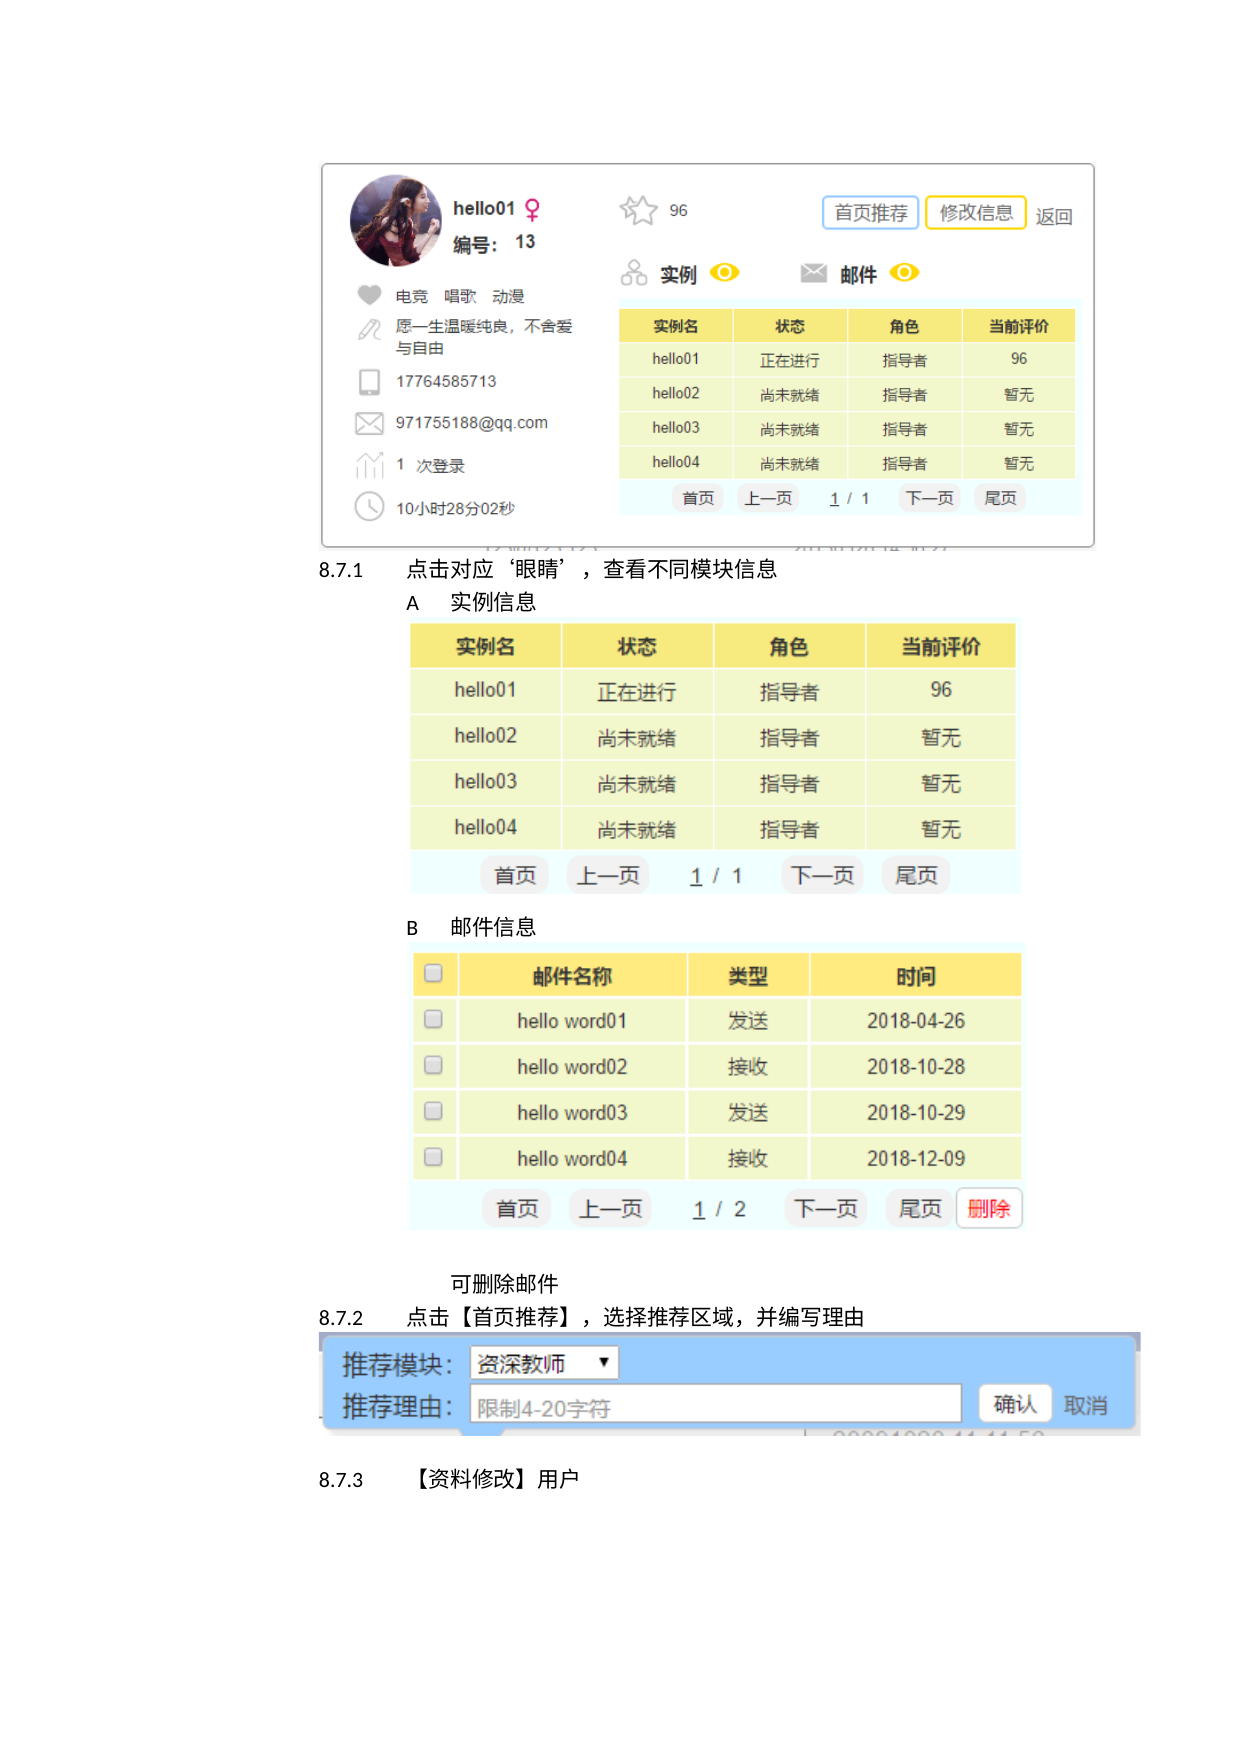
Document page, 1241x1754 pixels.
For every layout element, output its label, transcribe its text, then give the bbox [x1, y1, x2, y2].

list 可删除邮件 [406, 1267, 1053, 1299]
list 8.7.2 点击【首页推荐】，选择推荐区域，并编写理由 [275, 1299, 1053, 1332]
picture [318, 162, 1097, 551]
picture [406, 617, 1022, 894]
list 8.7.1 点击对应‘眼睛’，查看不同模块信息 [275, 552, 1053, 584]
picture [406, 942, 1037, 1235]
list A 实例信息 [362, 584, 1053, 617]
list B 邮件信息 [362, 909, 1053, 942]
picture [318, 1332, 1141, 1436]
list 8.7.3 【资料修改】用户 [275, 1462, 1053, 1494]
